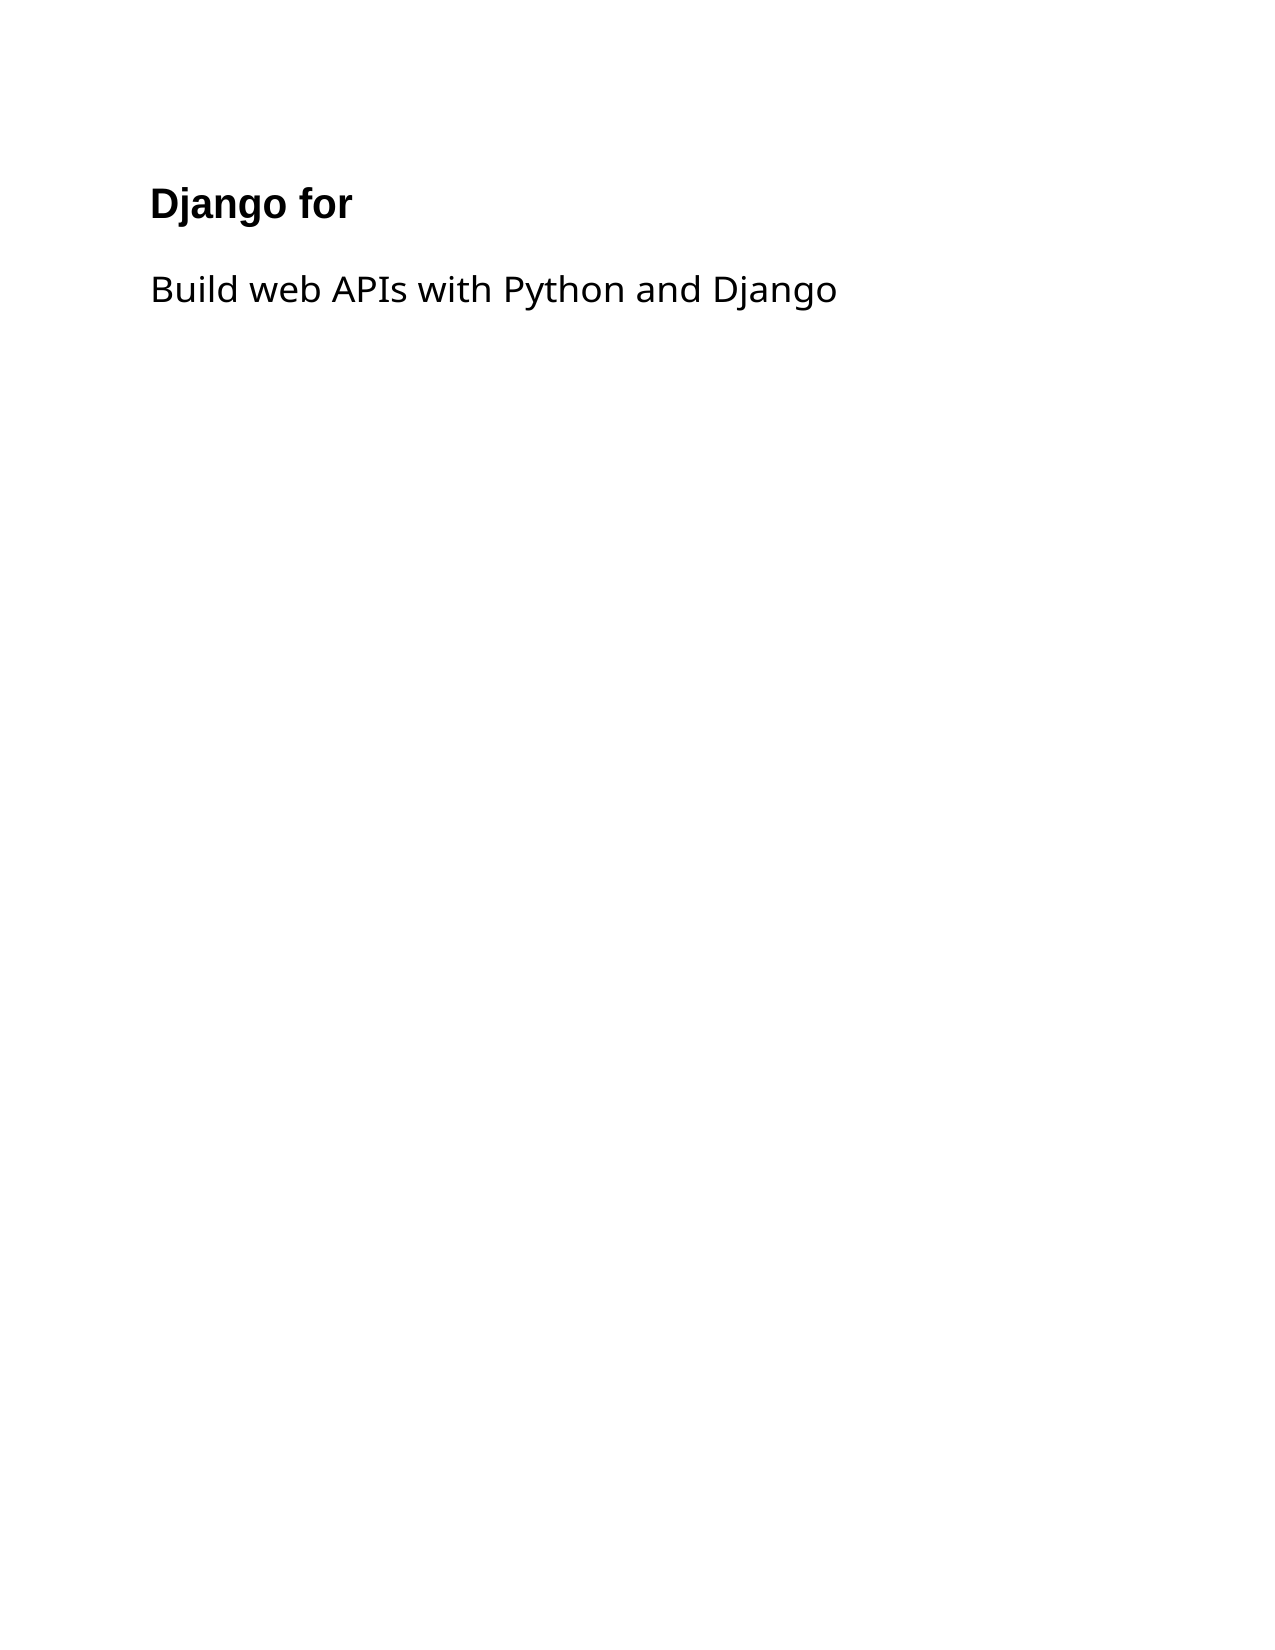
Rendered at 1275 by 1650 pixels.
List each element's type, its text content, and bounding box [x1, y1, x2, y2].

subtitle Build web APIs with Python and Django [150, 265, 1275, 313]
